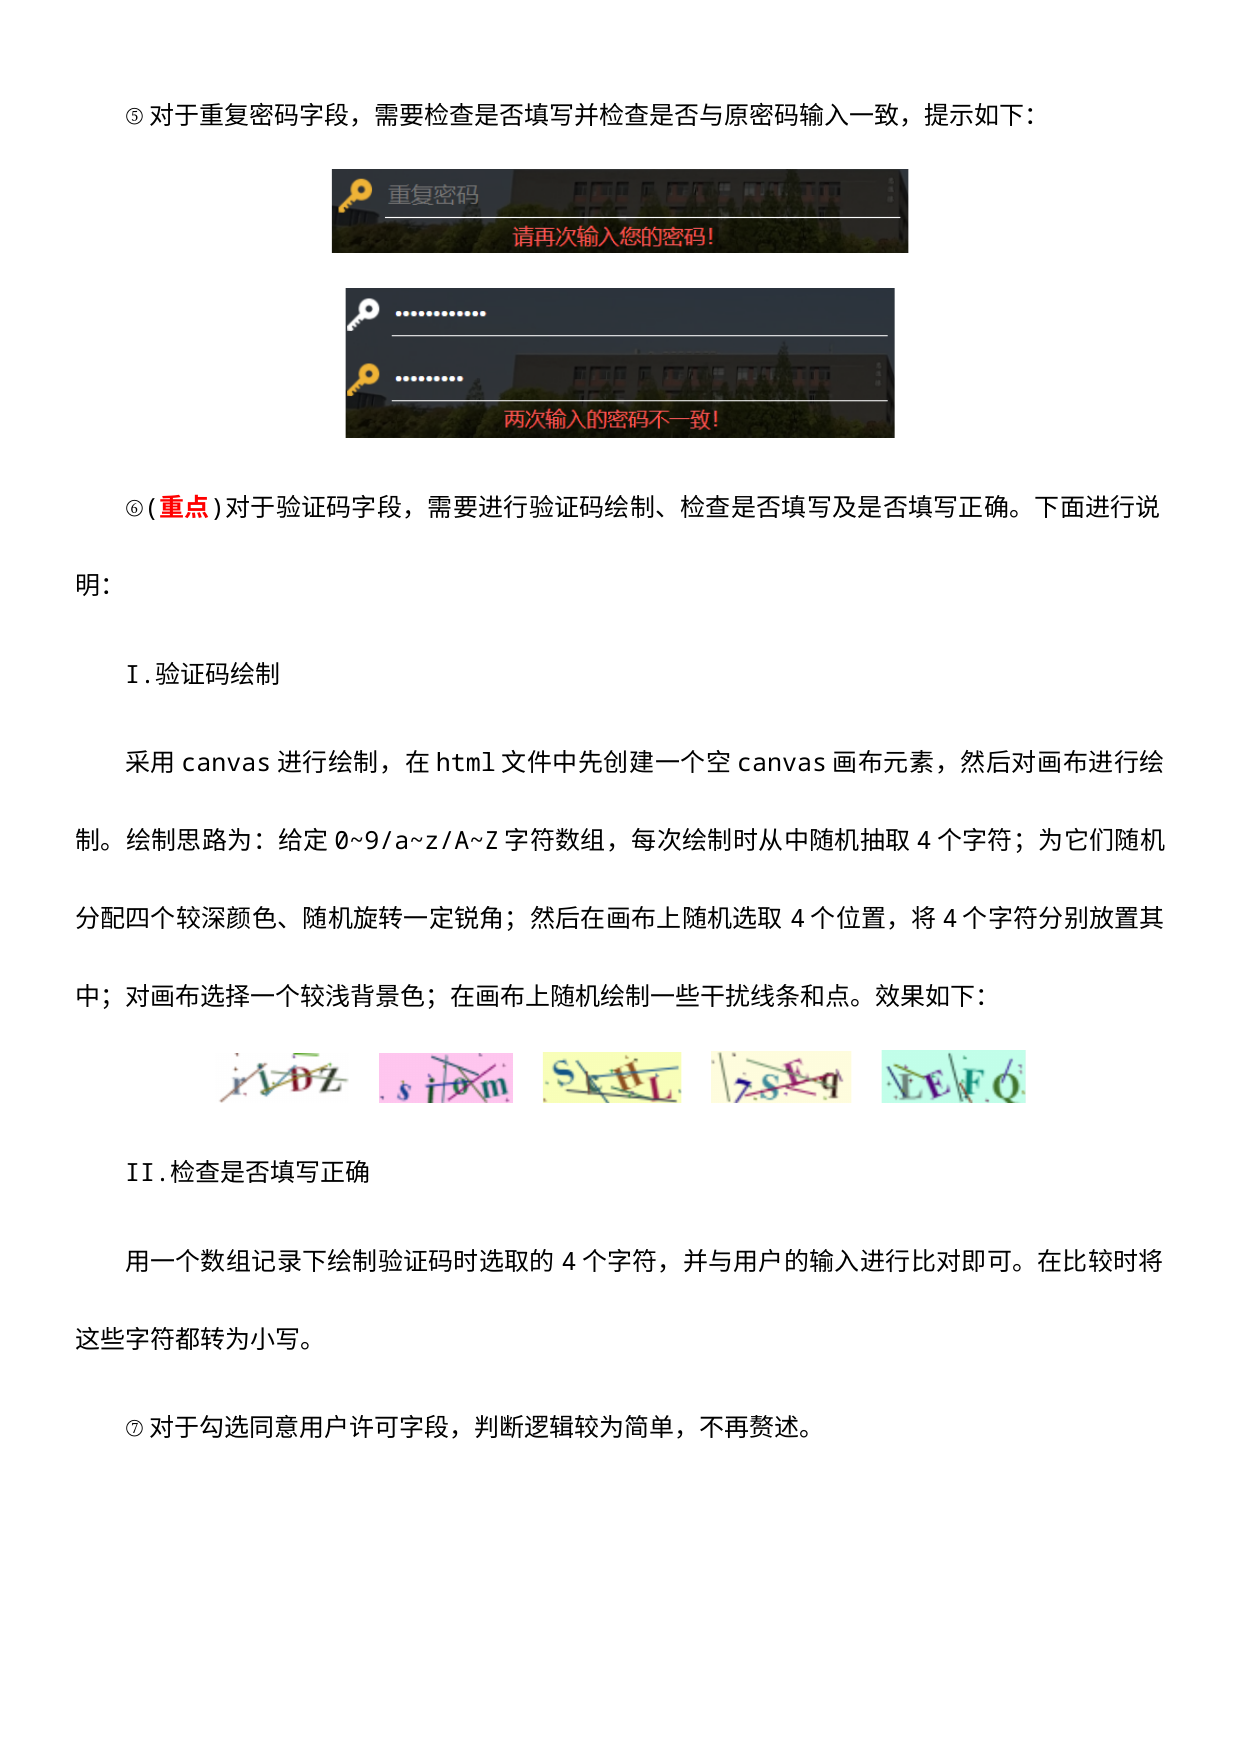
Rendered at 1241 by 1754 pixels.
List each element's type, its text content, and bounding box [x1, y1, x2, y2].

text I.验证码绘制 [75, 640, 1165, 705]
text II.检查是否填写正确 [75, 1138, 1165, 1203]
picture [345, 288, 895, 438]
picture [214, 1053, 350, 1103]
text 用一个数组记录下绘制验证码时选取的4个字符，并与用户的输入进行比对即可。在比较时将这些字符都转为小写。 [75, 1227, 1165, 1370]
text ⑤对于重复密码字段，需要检查是否填写并检查是否与原密码输入一致，提示如下： [75, 81, 1165, 146]
picture [881, 1050, 1026, 1103]
text ⑦对于勾选同意用户许可字段，判断逻辑较为简单，不再赘述。 [75, 1393, 1165, 1458]
picture [331, 169, 909, 253]
picture [711, 1051, 852, 1103]
picture [542, 1052, 682, 1103]
text ⑥(重点)对于验证码字段，需要进行验证码绘制、检查是否填写及是否填写正确。下面进行说明： [75, 473, 1165, 616]
picture [379, 1053, 513, 1103]
text 采用canvas进行绘制，在html文件中先创建一个空canvas画布元素，然后对画布进行绘制。绘制思路为：给定0~9/a~z/A~Z字符数组，每次绘制时从中随机抽取4个字符；为它们随机分配四个较深颜色、随机旋转一定锐角；然后在画布上随机选取4个位置，将4个字符分别放置其中；对画布选择一个较浅背景色；在画布上随机绘制一些干扰线条和点。效果如下： [75, 728, 1165, 1027]
